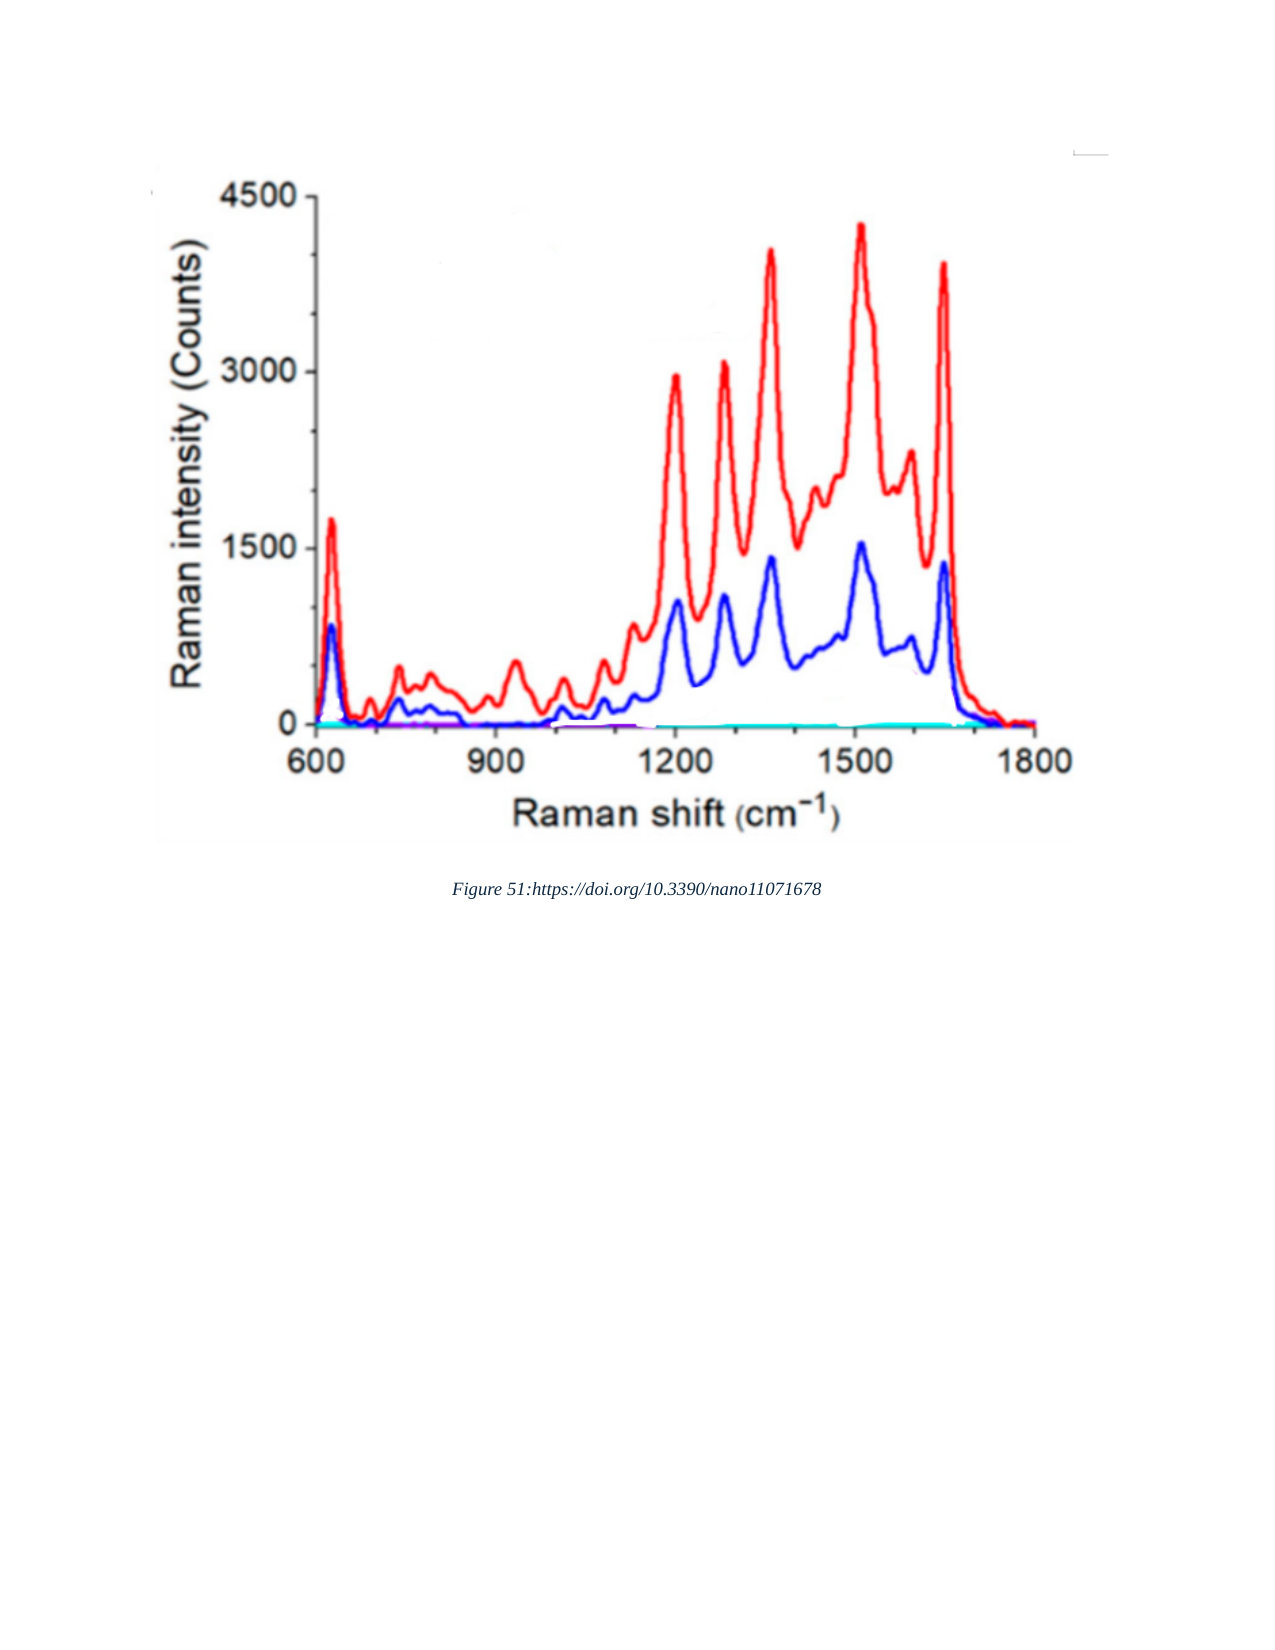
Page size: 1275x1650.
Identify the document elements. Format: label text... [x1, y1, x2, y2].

text Figure 51:https://doi.org/10.3390/nano11071678 [150, 878, 1125, 900]
picture [150, 150, 1125, 857]
